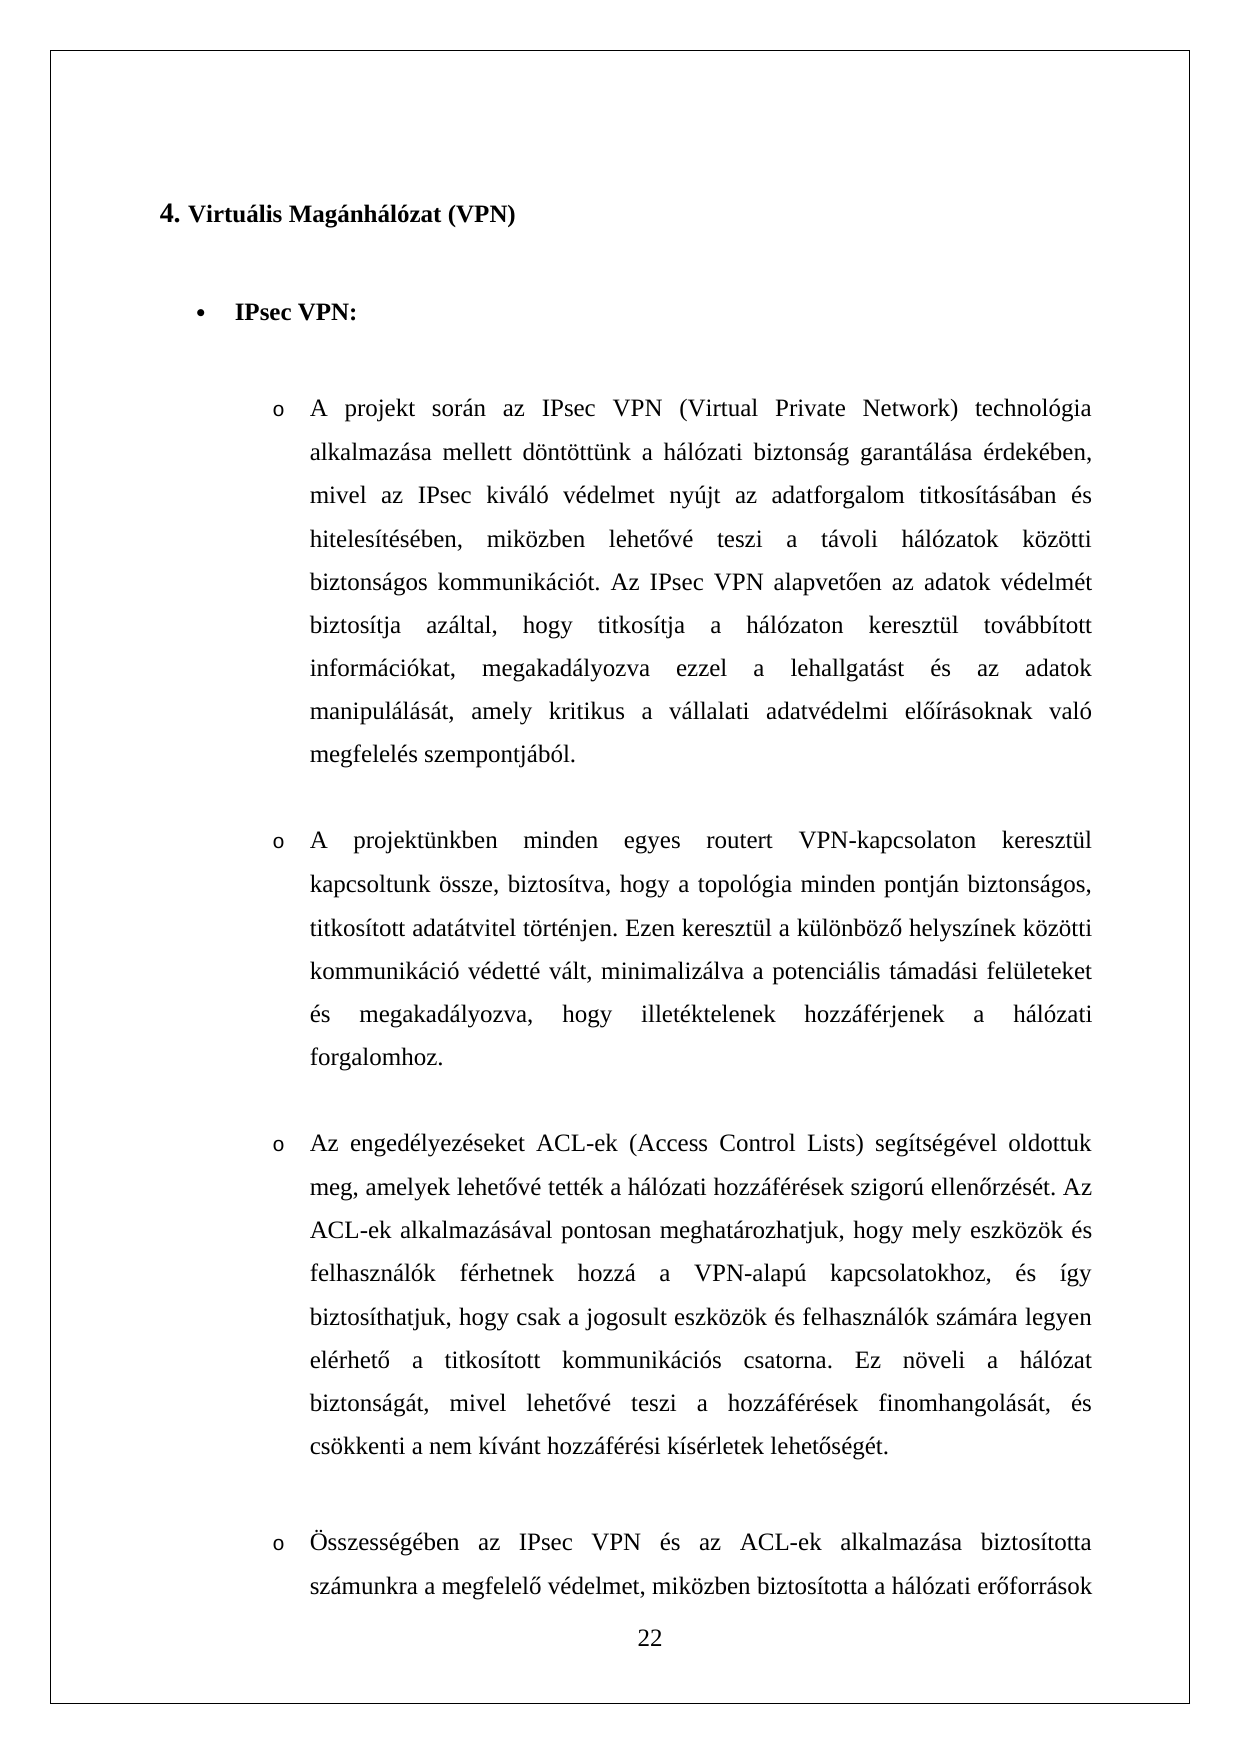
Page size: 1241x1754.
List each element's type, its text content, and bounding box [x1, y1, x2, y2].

subtitle IPsec VPN: [197, 297, 1093, 326]
list A projektünkben minden egyes routert VPN-kapcsolaton keresztül kapcsoltunk össze, biztosítva, hogy a topológia minden pontján biztonságos, titkosított adatátvitel történjen. Ezen keresztül a különböző helyszínek közötti kommunikáció védetté vált, minimalizálva a potenciális támadási felületeket és megakadályozva, hogy illetéktelenek hozzáférjenek a hálózati forgalomhoz. [272, 826, 1093, 1071]
list A projekt során az IPsec VPN (Virtual Private Network) technológia alkalmazása mellett döntöttünk a hálózati biztonság garantálása érdekében, mivel az IPsec kiváló védelmet nyújt az adatforgalom titkosításában és hitelesítésében, miközben lehetővé teszi a távoli hálózatok közötti biztonságos kommunikációt. Az IPsec VPN alapvetően az adatok védelmét biztosítja azáltal, hogy titkosítja a hálózaton keresztül továbbított információkat, megakadályozva ezzel a lehallgatást és az adatok manipulálását, amely kritikus a vállalati adatvédelmi előírásoknak való megfelelés szempontjából. [272, 393, 1093, 768]
subtitle Virtuális Magánhálózat (VPN) [159, 196, 1093, 228]
list Az engedélyezéseket ACL-ek (Access Control Lists) segítségével oldottuk meg, amelyek lehetővé tették a hálózati hozzáférések szigorú ellenőrzését. Az ACL-ek alkalmazásával pontosan meghatározhatjuk, hogy mely eszközök és felhasználók férhetnek hozzá a VPN-alapú kapcsolatokhoz, és így biztosíthatjuk, hogy csak a jogosult eszközök és felhasználók számára legyen elérhető a titkosított kommunikációs csatorna. Ez növeli a hálózat biztonságát, mivel lehetővé teszi a hozzáférések finomhangolását, és csökkenti a nem kívánt hozzáférési kísérletek lehetőségét. [272, 1128, 1093, 1460]
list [272, 1527, 1093, 1600]
